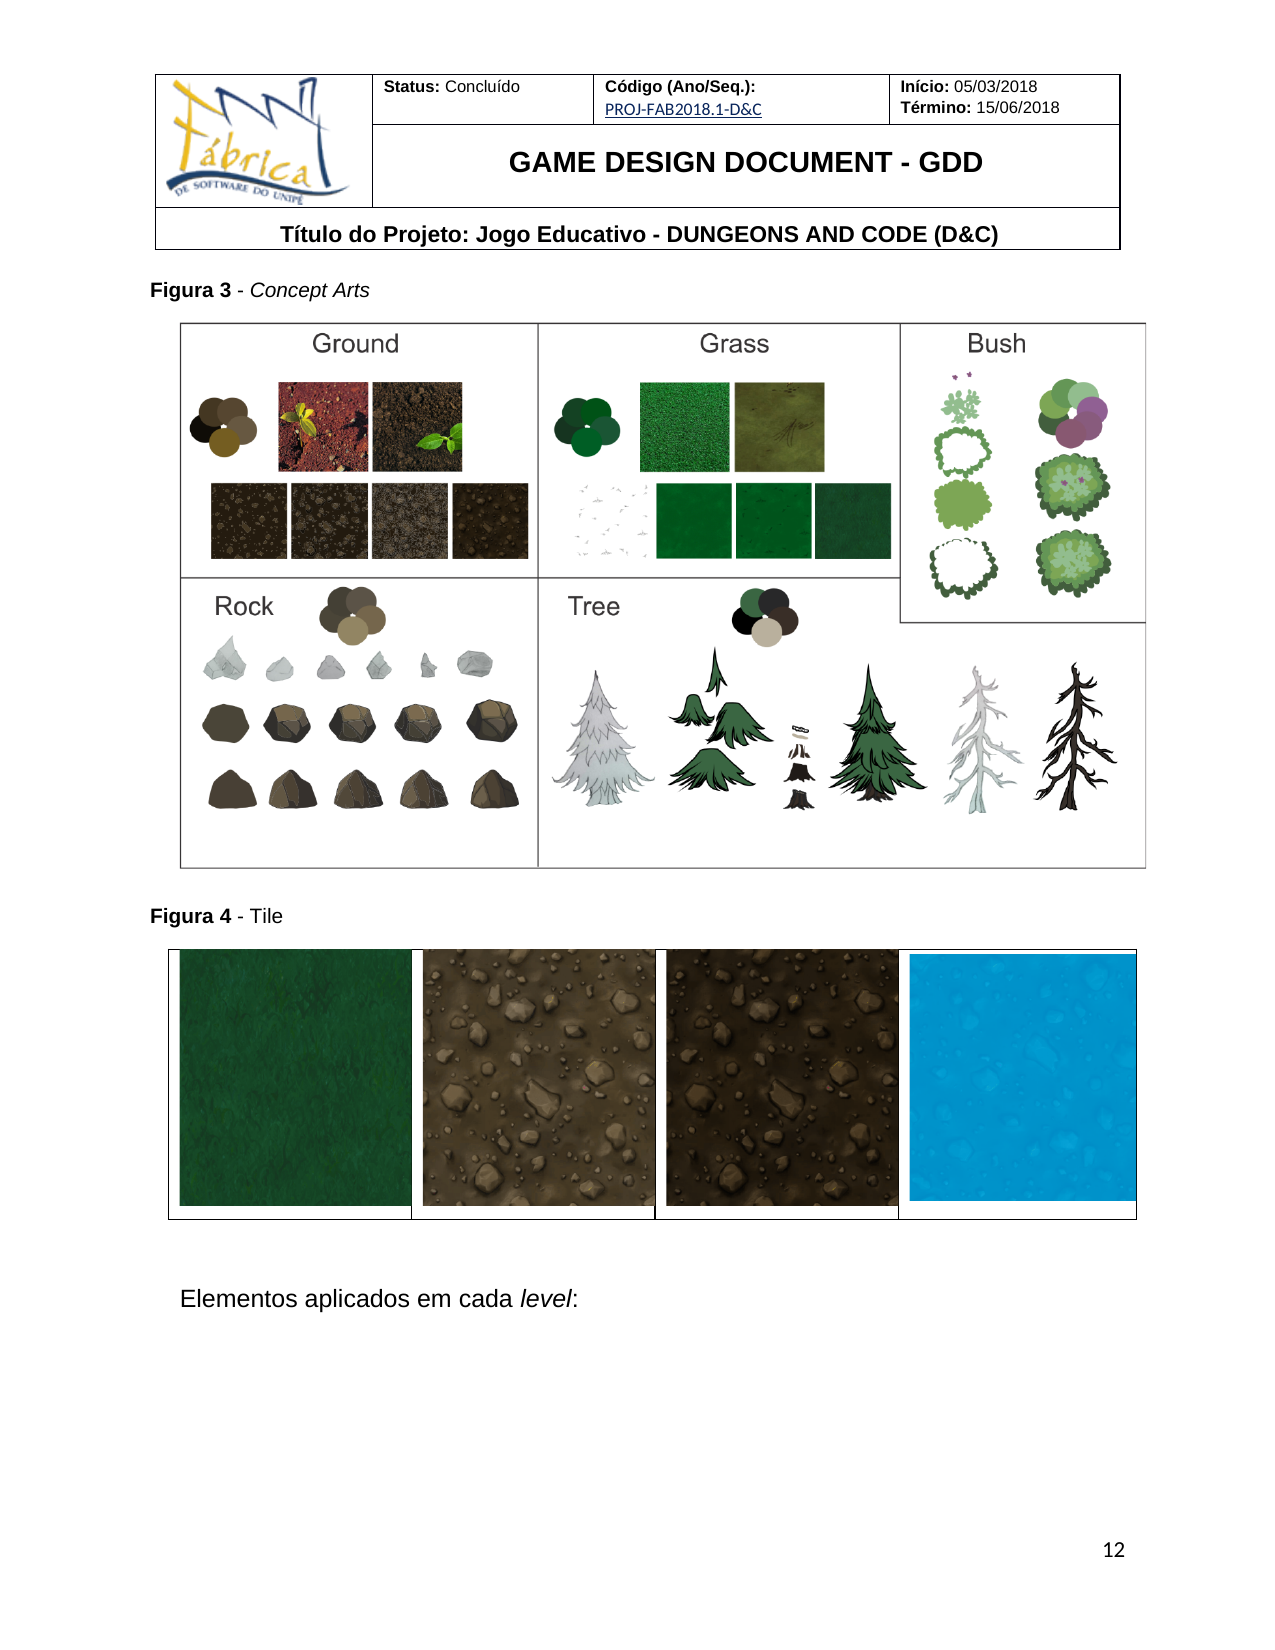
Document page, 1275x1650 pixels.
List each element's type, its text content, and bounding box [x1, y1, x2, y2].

picture [179, 949, 412, 1206]
picture [666, 949, 899, 1206]
table_header [899, 950, 1136, 1219]
text Figura 4 - Tile [150, 904, 1125, 928]
text Figura 3 - Concept Arts [150, 278, 1125, 302]
table_header [412, 950, 654, 1219]
picture [179, 322, 1147, 869]
picture [422, 949, 655, 1206]
table_header [169, 950, 411, 1219]
picture [166, 77, 351, 205]
text Elementos aplicados em cada level: [179, 1284, 1125, 1312]
table_header [656, 950, 898, 1219]
